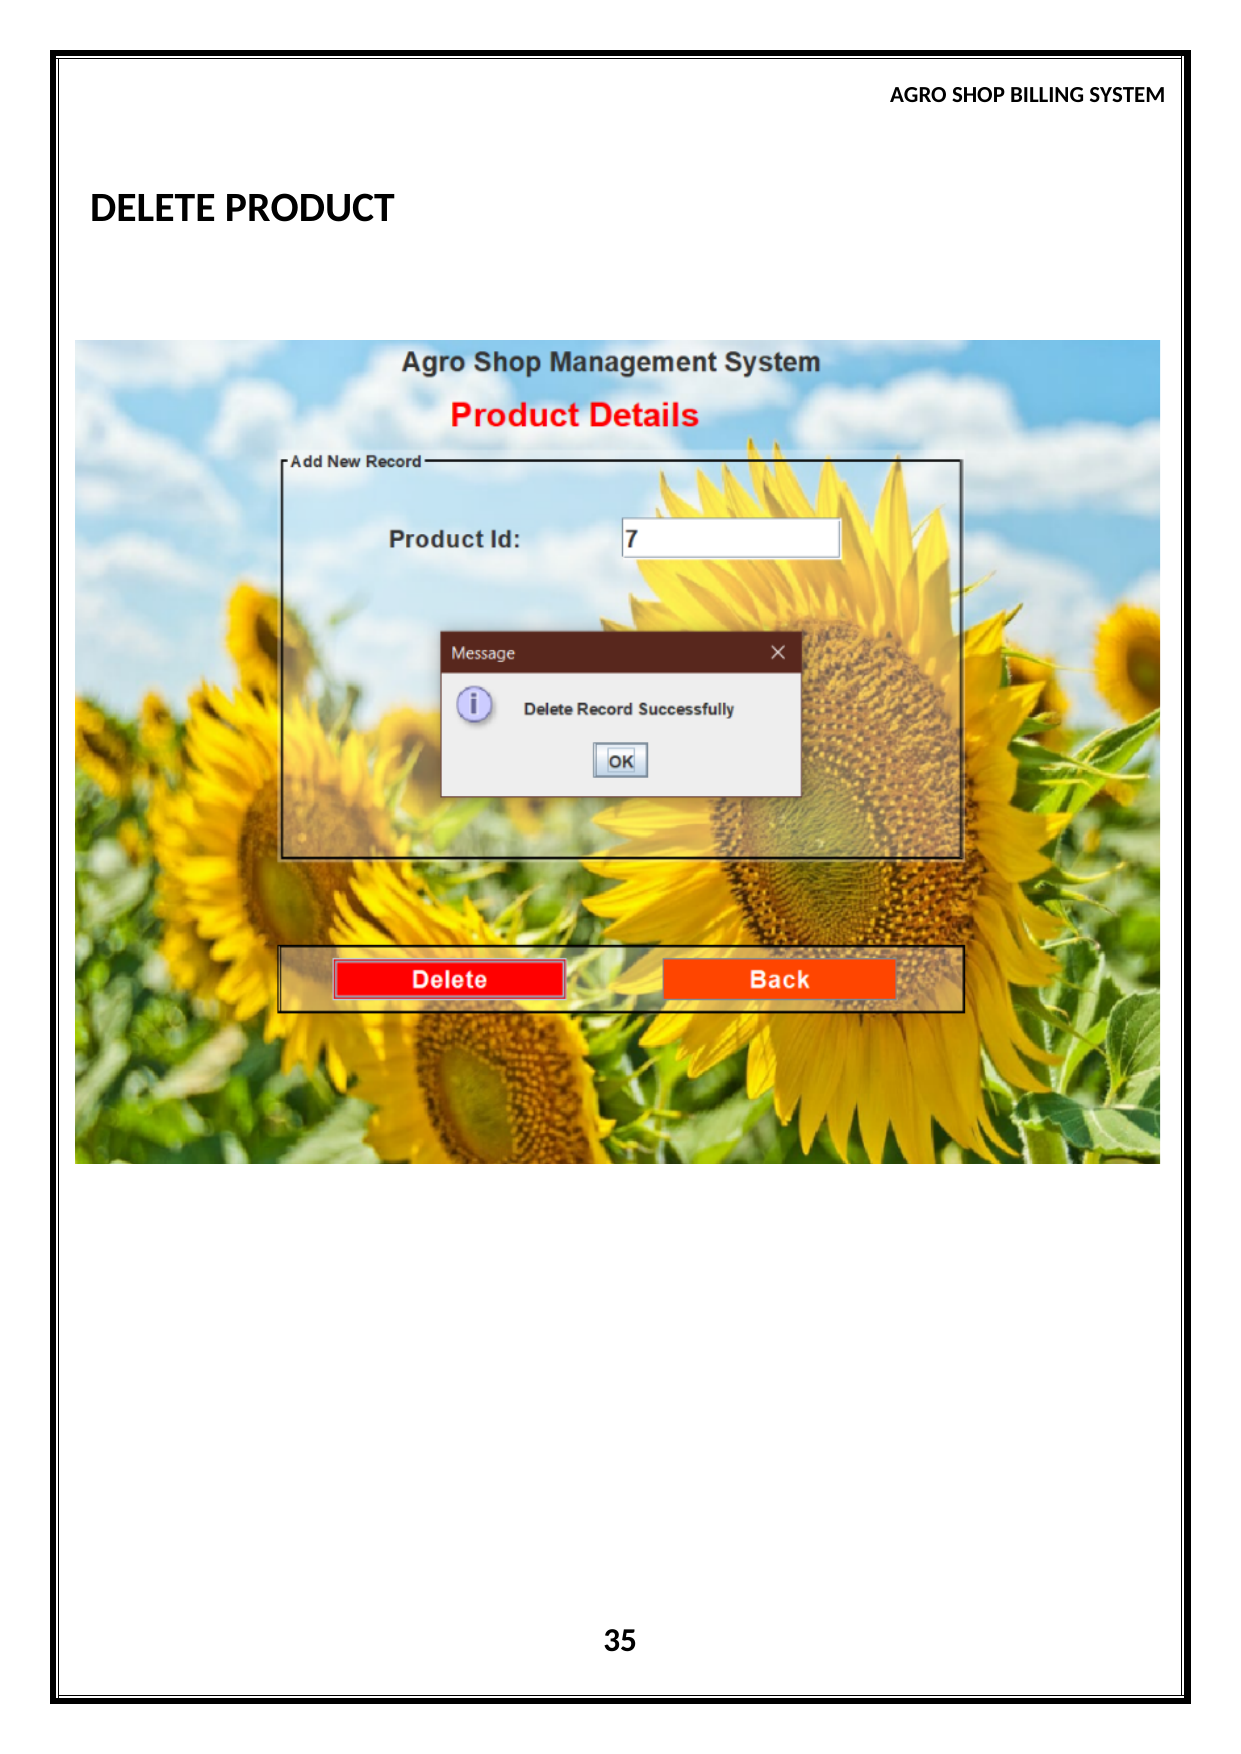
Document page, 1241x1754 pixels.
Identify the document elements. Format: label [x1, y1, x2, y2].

picture [75, 340, 1161, 1164]
